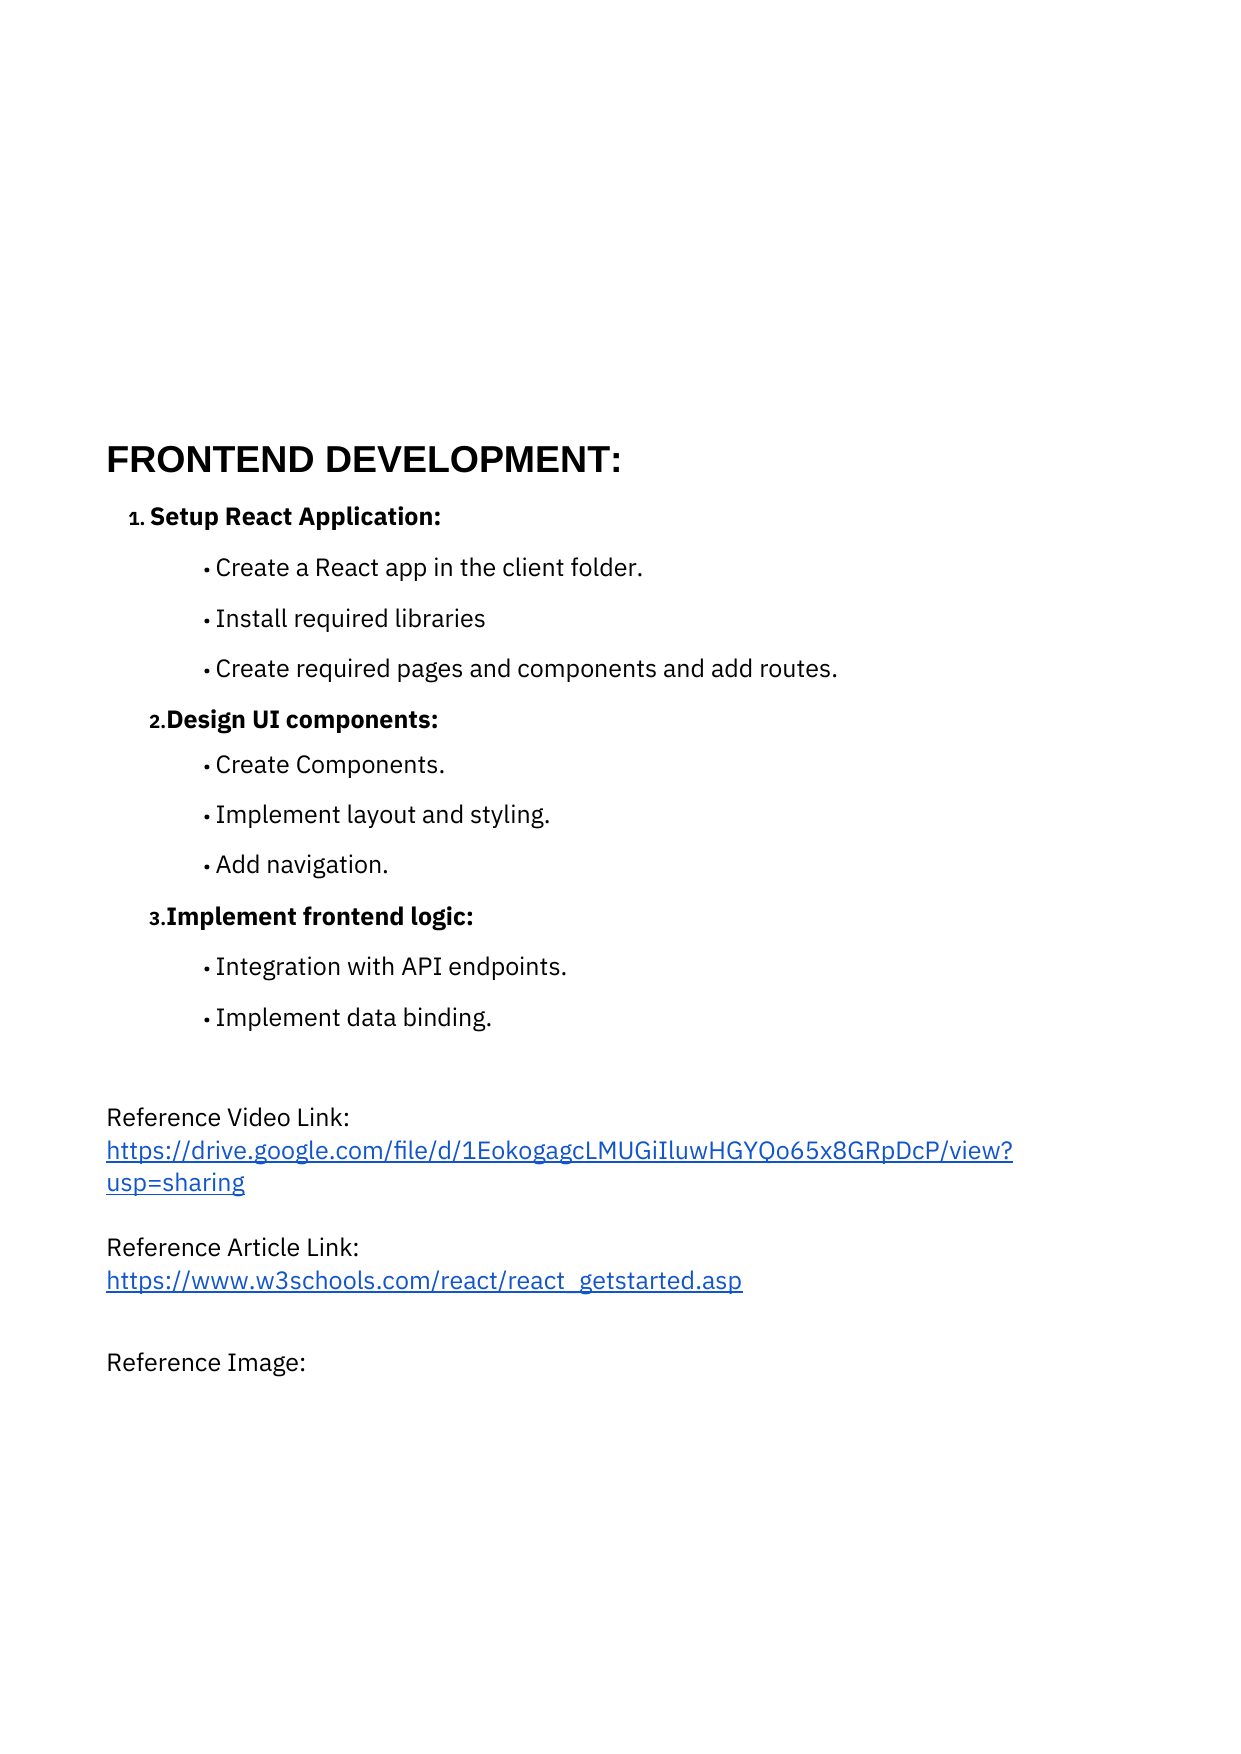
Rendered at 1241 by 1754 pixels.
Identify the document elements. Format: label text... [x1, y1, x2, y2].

text • Implement layout and styling. [203, 798, 1130, 830]
text • Install required libraries [203, 601, 1130, 634]
text • Create a React app in the client folder. [203, 551, 1130, 583]
text • Add navigation. [203, 848, 1130, 881]
text • Create Components. [203, 747, 1130, 780]
text https://www.w3schools.com/react/react_getstarted.asp [106, 1263, 1130, 1296]
text • Integration with API endpoints. [203, 950, 1130, 982]
text Reference Image: [106, 1346, 1130, 1379]
text https://drive.google.com/file/d/1EokogagcLMUGiIluwHGYQo65x8GRpDcP/view?usp=sharing [106, 1133, 1130, 1198]
text Reference Article Link: [106, 1231, 1130, 1263]
text 3.Implement frontend logic: [149, 899, 1130, 932]
text • Create required pages and components and add routes. [203, 652, 1130, 684]
text 2.Design UI components: [149, 703, 1130, 735]
text Reference Video Link: [106, 1101, 1130, 1133]
text • Implement data binding. [203, 1000, 1130, 1033]
text 1. Setup React Application: [128, 500, 1130, 532]
subtitle FRONTEND DEVELOPMENT: [106, 437, 1130, 480]
